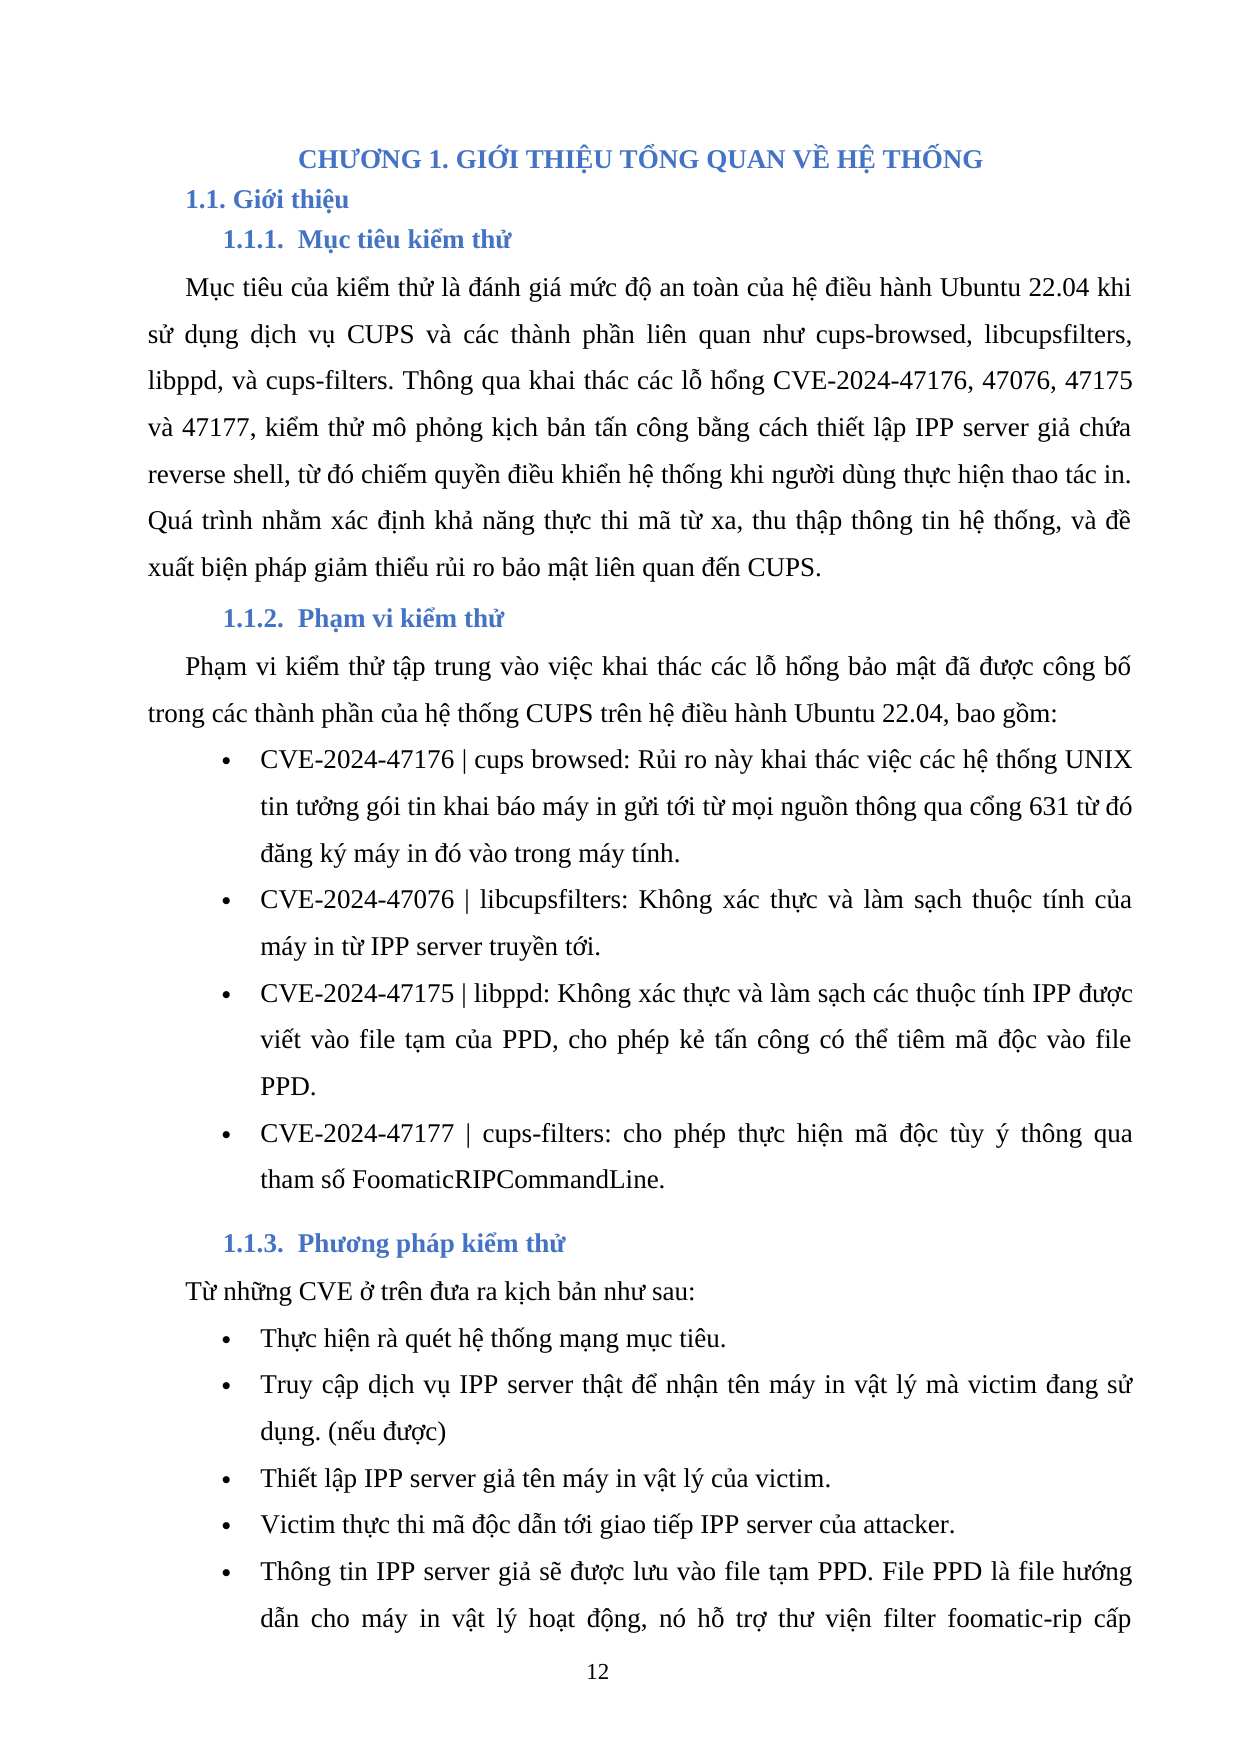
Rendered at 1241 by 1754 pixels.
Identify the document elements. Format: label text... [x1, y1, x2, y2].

list CVE-2024-47176 | cups browsed: Rủi ro này khai thác việc các hệ thống UNIX tin tưởng gói tin khai báo máy in gửi tới từ mọi nguồn thông qua cổng 631 từ đó đăng ký máy in đó vào trong máy tính. [223, 743, 1134, 868]
list Truy cập dịch vụ IPP server thật để nhận tên máy in vật lý mà victim đang sử dụng. (nếu được) [223, 1368, 1134, 1446]
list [223, 1555, 1134, 1633]
list CVE-2024-47076 | libcupsfilters: Không xác thực và làm sạch thuộc tính của máy in từ IPP server truyền tới. [223, 883, 1134, 961]
list Phạm vi kiểm thử tập trung vào việc khai thác các lỗ hổng bảo mật đã được công bố trong các thành phần của hệ thống CUPS trên hệ điều hành Ubuntu 22.04, bao gồm: [148, 650, 1134, 728]
list Thiết lập IPP server giả tên máy in vật lý của victim. [223, 1462, 1134, 1493]
subtitle GIỚI THIỆU TỔNG QUAN VỀ HỆ THỐNG [148, 143, 1134, 174]
list Từ những CVE ở trên đưa ra kịch bản như sau: [148, 1275, 1134, 1306]
subtitle Giới thiệu [185, 183, 1134, 214]
list CVE-2024-47177 | cups-filters: cho phép thực hiện mã độc tùy ý thông qua tham số FoomaticRIPCommandLine. [223, 1117, 1134, 1195]
list Thực hiện rà quét hệ thống mạng mục tiêu. [223, 1322, 1134, 1353]
list Mục tiêu của kiểm thử là đánh giá mức độ an toàn của hệ điều hành Ubuntu 22.04 khi sử dụng dịch vụ CUPS và các thành phần liên quan như cups-browsed, libcupsfilters, libppd, và cups-filters. Thông qua khai thác các lỗ hổng CVE-2024-47176, 47076, 47175 và 47177, kiểm thử mô phỏng kịch bản tấn công bằng cách thiết lập IPP server giả chứa reverse shell, từ đó chiếm quyền điều khiển hệ thống khi người dùng thực hiện thao tác in. Quá trình nhằm xác định khả năng thực thi mã từ xa, thu thập thông tin hệ thống, và đề xuất biện pháp giảm thiểu rủi ro bảo mật liên quan đến CUPS. [148, 271, 1134, 582]
subtitle Phạm vi kiểm thử [223, 602, 1134, 633]
list Victim thực thi mã độc dẫn tới giao tiếp IPP server của attacker. [223, 1508, 1134, 1539]
list CVE-2024-47175 | libppd: Không xác thực và làm sạch các thuộc tính IPP được viết vào file tạm của PPD, cho phép kẻ tấn công có thể tiêm mã độc vào file PPD. [223, 977, 1134, 1101]
subtitle Phương pháp kiểm thử [223, 1227, 1134, 1258]
subtitle Mục tiêu kiểm thử [223, 223, 1134, 254]
